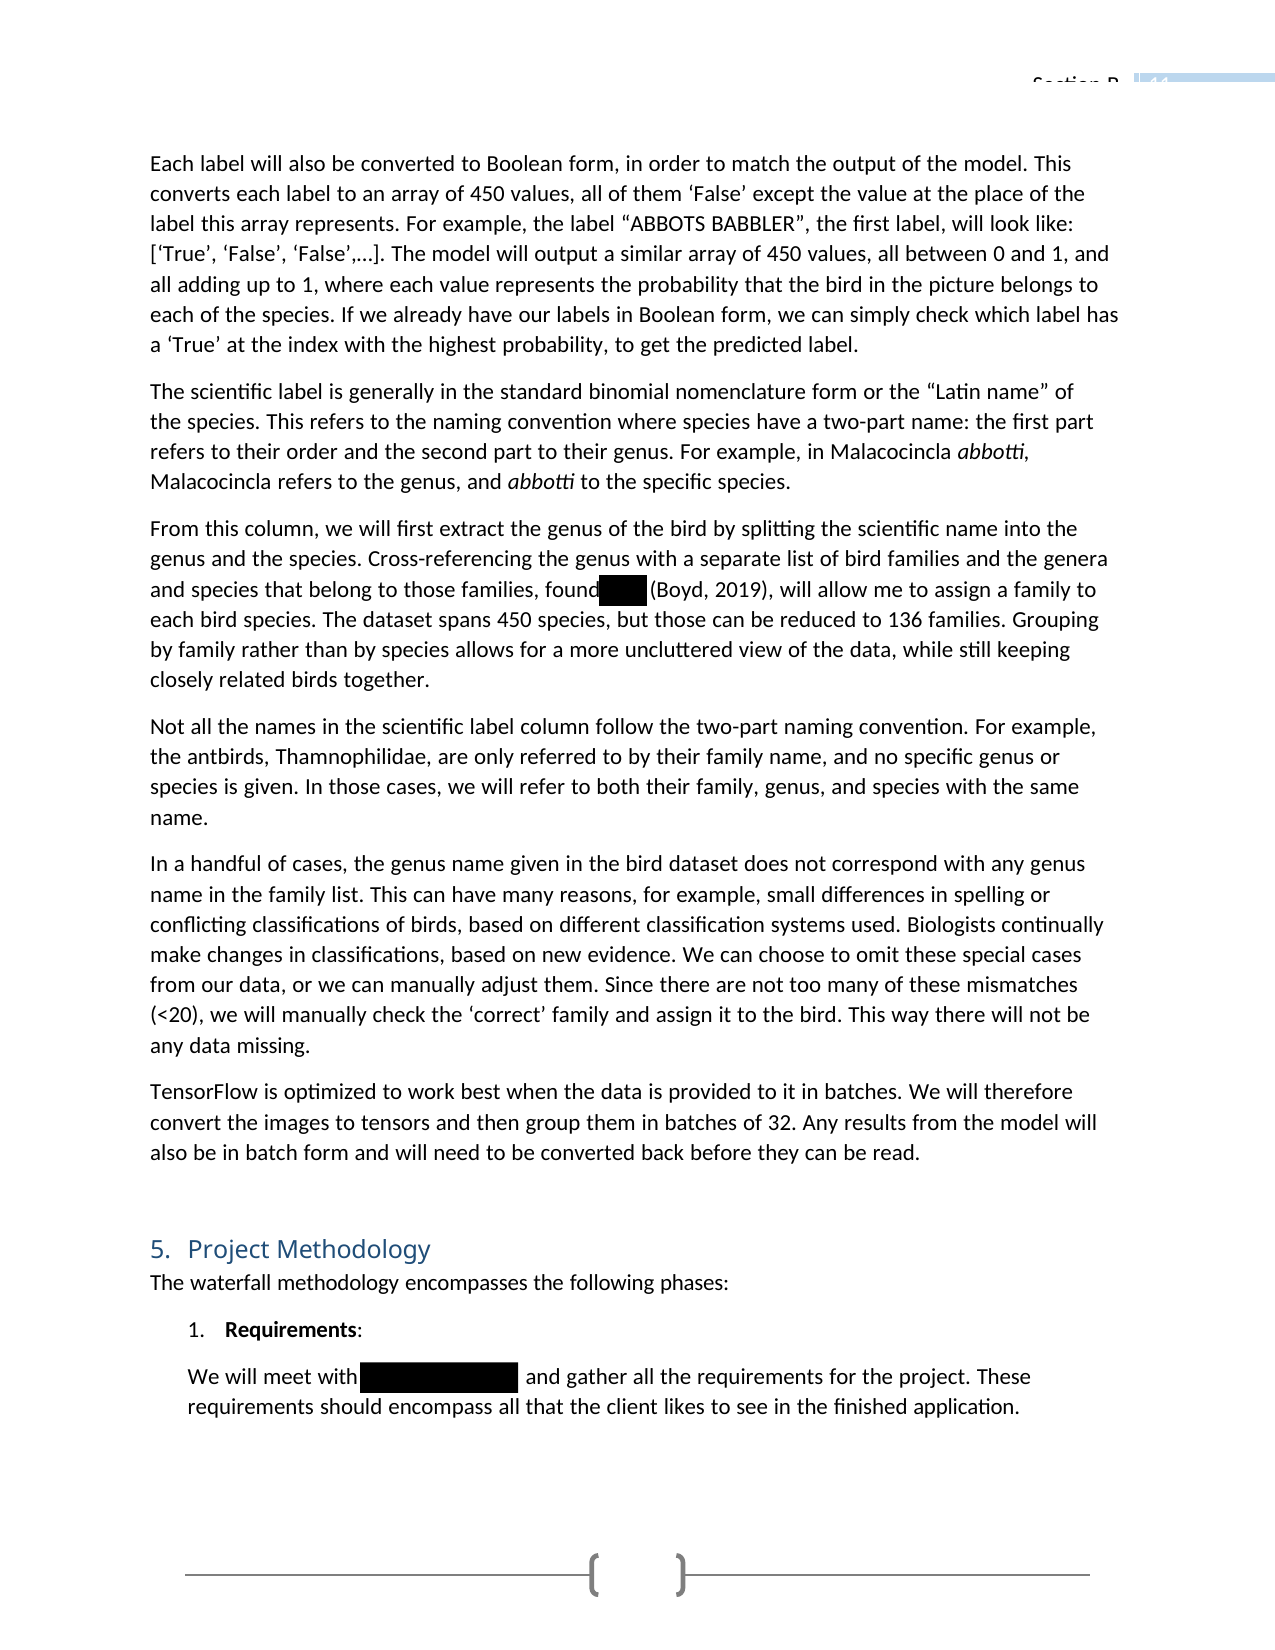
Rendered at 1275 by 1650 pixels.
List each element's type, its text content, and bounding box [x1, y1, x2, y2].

subtitle Project Methodology [150, 1231, 1252, 1266]
text The waterfall methodology encompasses the following phases: [150, 1268, 1252, 1296]
text From this column, we will first extract the genus of the bird by splitting the scientific name into the genus and the species. Cross-referencing the genus with a separate list of bird families and the genera and species that belong to those families, found (Boyd, 2019), will allow me to assign a family to each bird species. The dataset spans 450 species, but those can be reduced to 136 families. Grouping by family rather than by species allows for a more uncluttered view of the data, while still keeping closely related birds together. [150, 514, 1117, 693]
text TensorFlow is optimized to work best when the data is provided to it in batches. We will therefore convert the images to tensors and then group them in batches of 32. Any results from the model will also be in batch form and will need to be converted back before they can be read. [150, 1077, 1109, 1166]
text We will meet with and gather all the requirements for the project. These [187, 1362, 1252, 1390]
subtitle Requirements: [187, 1315, 1252, 1343]
text requirements should encompass all that the client likes to see in the finished application. [187, 1392, 1252, 1420]
text In a handful of cases, the genus name given in the bird dataset does not correspond with any genus name in the family list. This can have many reasons, for example, small differences in spelling or conflicting classifications of birds, based on different classification systems used. Biologists continually make changes in classifications, based on new evidence. We can choose to omit these special cases from our data, or we can manually adjust them. Since there are not too many of these mismatches (<20), we will manually check the ‘correct’ family and assign it to the bird. This way there will not be any data missing. [150, 849, 1125, 1059]
text The scientific label is generally in the standard binomial nomenclature form or the “Latin name” of the species. This refers to the naming convention where species have a two-part name: the first part refers to their order and the second part to their genus. For example, in Malacocincla abbotti, Malacocincla refers to the genus, and abbotti to the specific species. [150, 377, 1109, 496]
text Each label will also be converted to Boolean form, in order to match the output of the model. This converts each label to an array of 450 values, all of them ‘False’ except the value at the place of the label this array represents. For example, the label “ABBOTS BABBLER”, the first label, will look like: [‘True’, ‘False’, ‘False’,…]. The model will output a similar array of 450 values, all between 0 and 1, and all adding up to 1, where each value represents the probability that the bird in the picture belongs to each of the species. If we already have our labels in Boolean form, we can simply check which label has a ‘True’ at the index with the highest probability, to get the predicted label. [150, 149, 1123, 358]
text Not all the names in the scientific label column follow the two-part naming convention. For example, the antbirds, Thamnophilidae, are only referred to by their family name, and no specific genus or species is given. In those cases, we will refer to both their family, genus, and species with the same name. [150, 712, 1123, 831]
